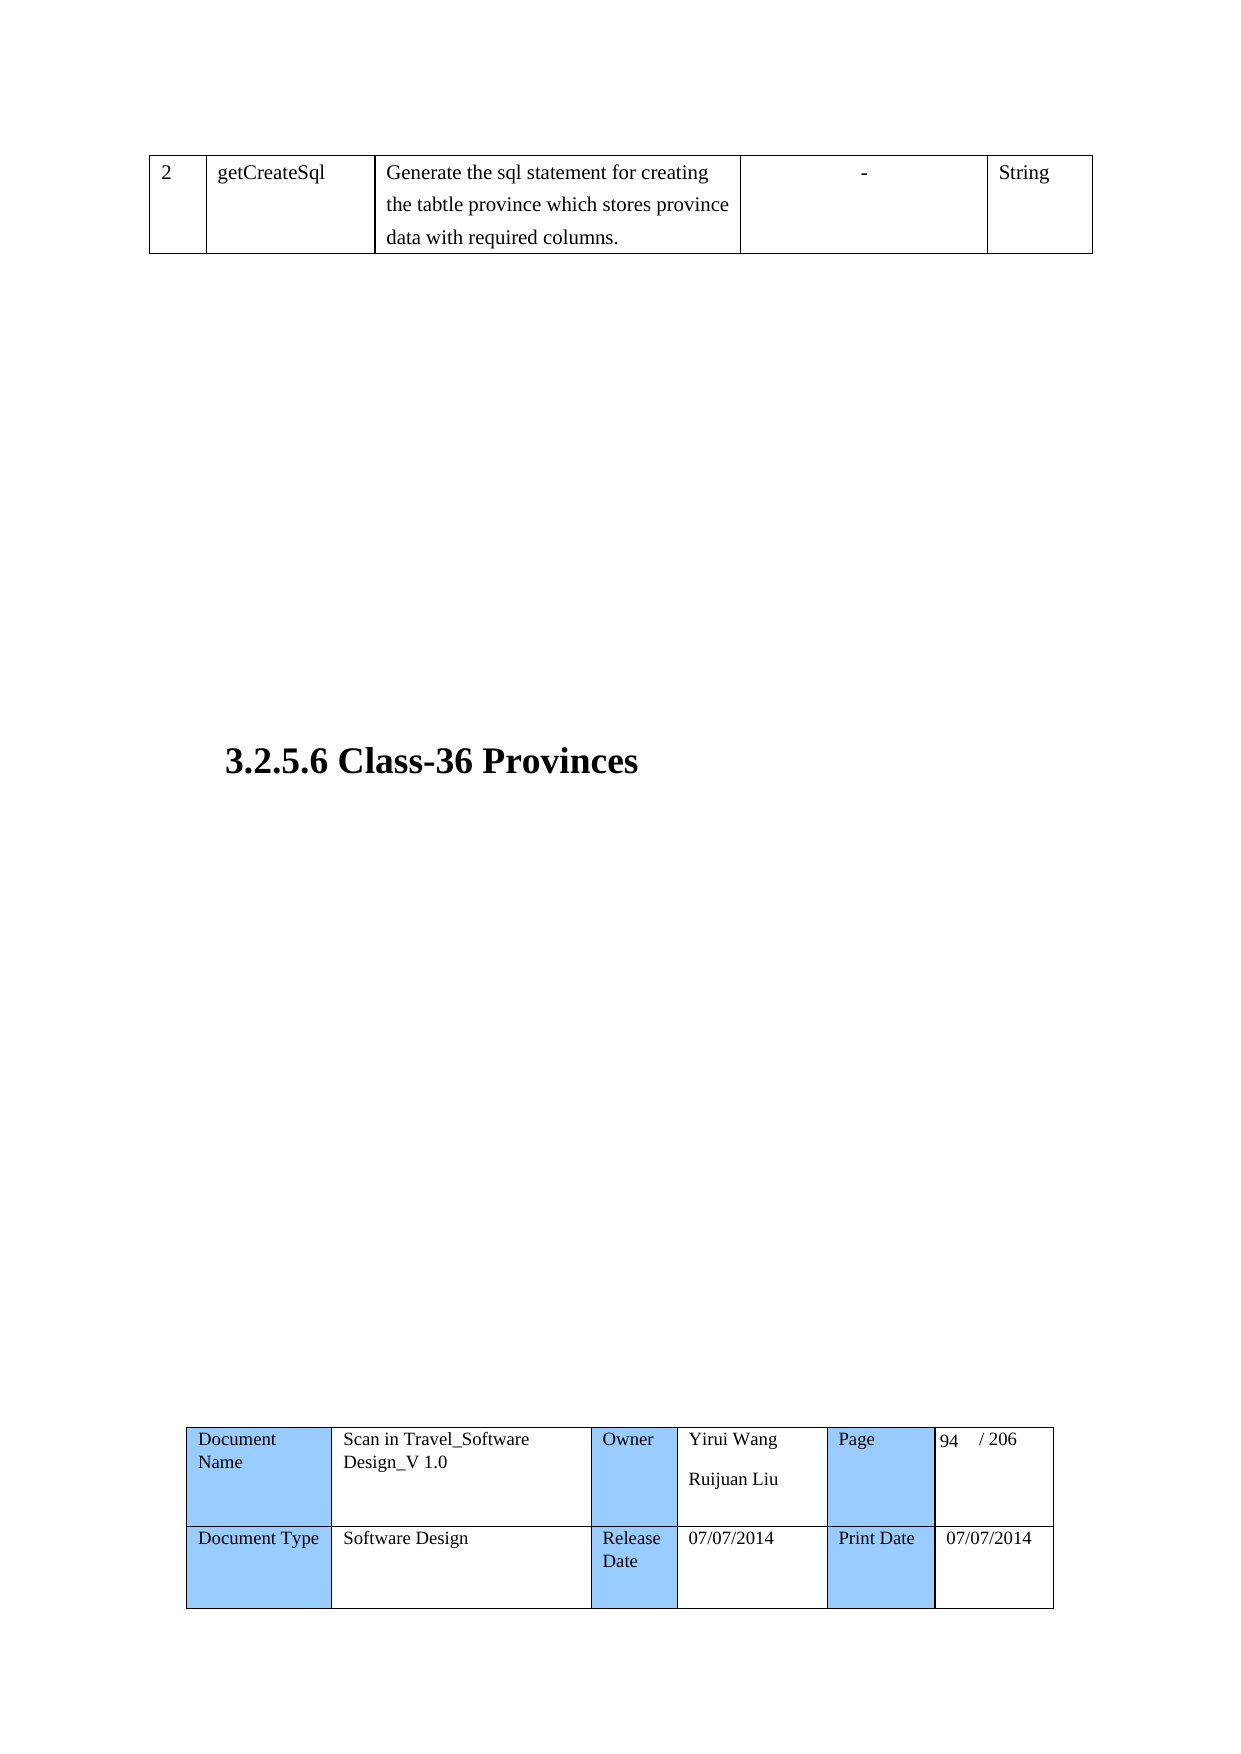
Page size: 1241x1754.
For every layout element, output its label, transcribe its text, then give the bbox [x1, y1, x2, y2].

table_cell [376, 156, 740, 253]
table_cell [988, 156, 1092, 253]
text 3.2.5.6 Class-36 Provinces [187, 728, 1053, 793]
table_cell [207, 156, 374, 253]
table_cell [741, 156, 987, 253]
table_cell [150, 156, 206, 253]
